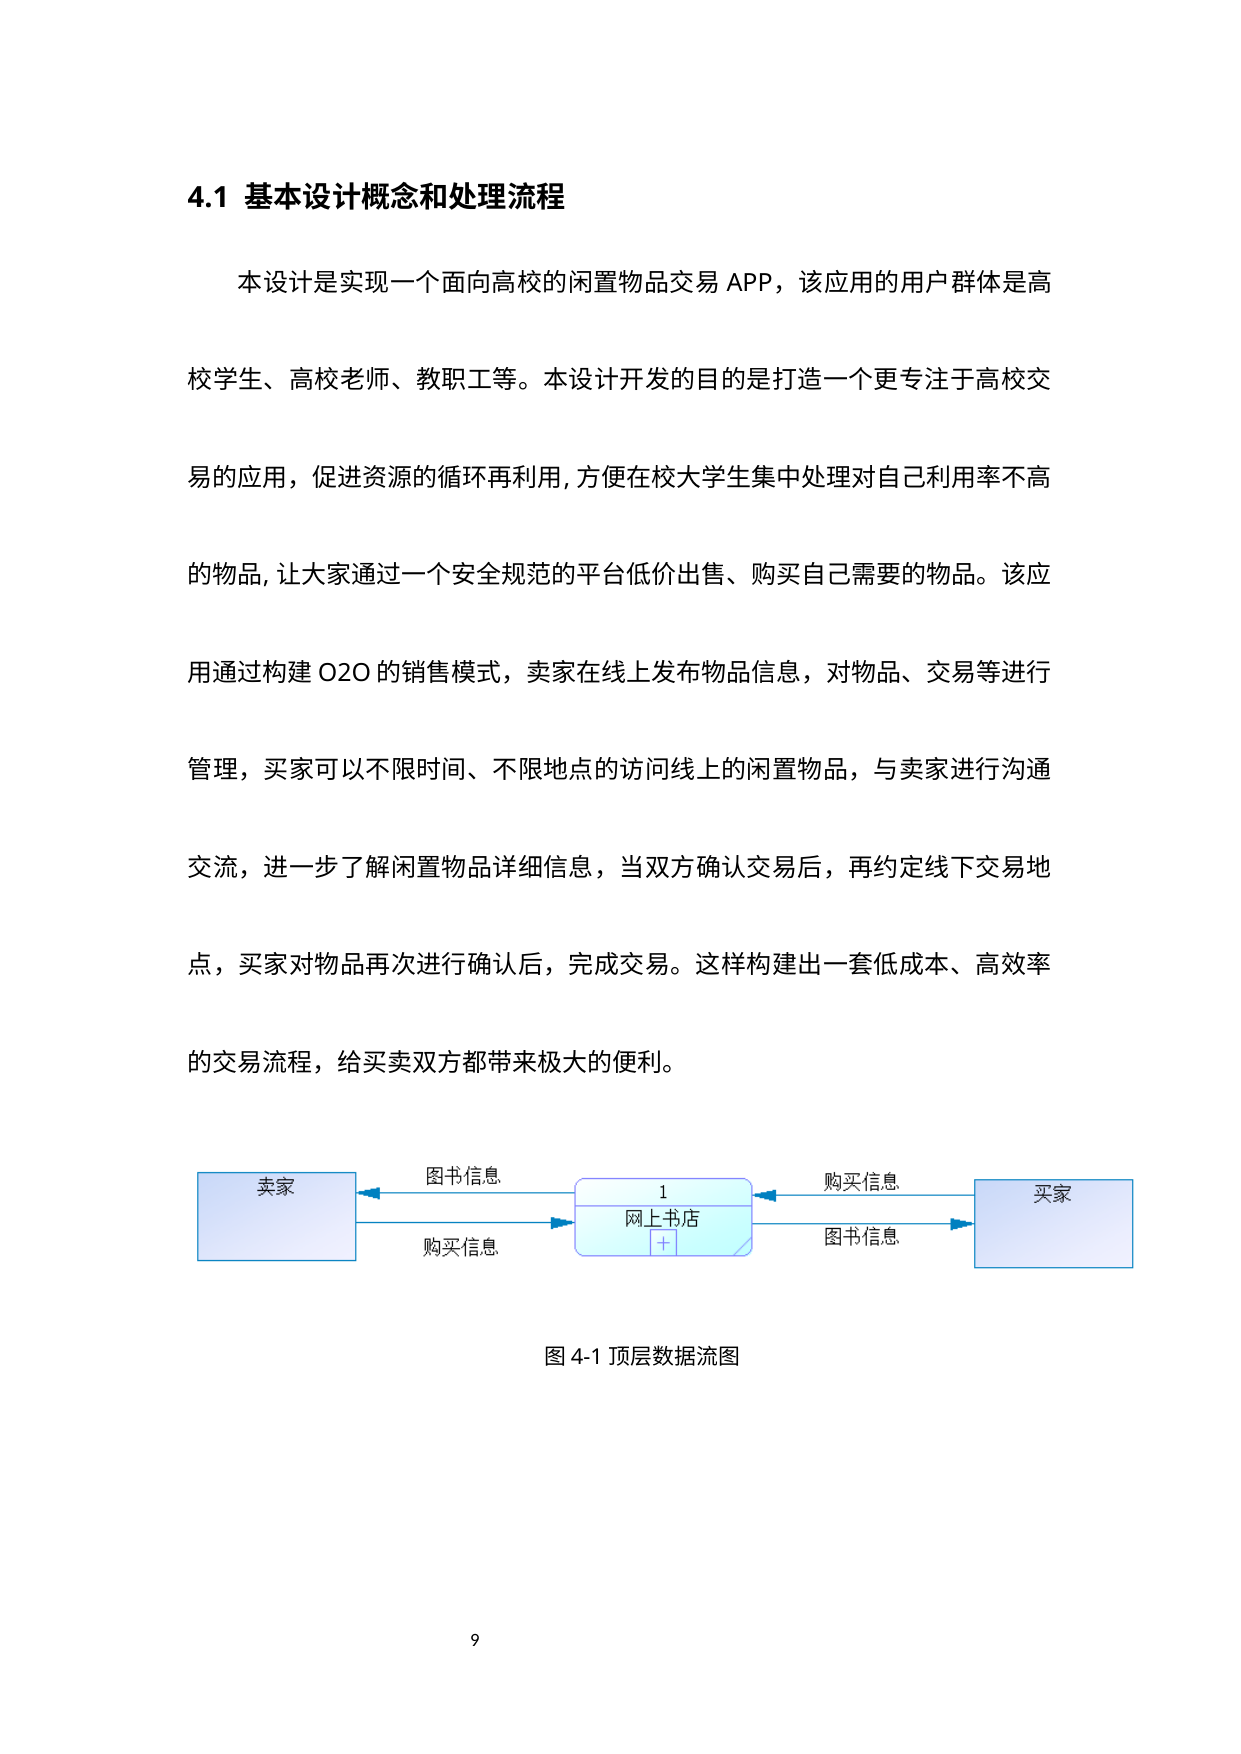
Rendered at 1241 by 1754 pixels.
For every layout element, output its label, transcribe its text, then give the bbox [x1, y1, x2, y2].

subtitle 4.1 基本设计概念和处理流程 [187, 162, 1053, 227]
text 本设计是实现一个面向高校的闲置物品交易APP，该应用的用户群体是高校学生、高校老师、教职工等。本设计开发的目的是打造一个更专注于高校交易的应用，促进资源的循环再利用, 方便在校大学生集中处理对自己利用率不高的物品, 让大家通过一个安全规范的平台低价出售、购买自己需要的物品。该应用通过构建O2O的销售模式，卖家在线上发布物品信息，对物品、交易等进行管理，买家可以不限时间、不限地点的访问线上的闲置物品，与卖家进行沟通交流，进一步了解闲置物品详细信息，当双方确认交易后，再约定线下交易地点，买家对物品再次进行确认后，完成交易。这样构建出一套低成本、高效率的交易流程，给买卖双方都带来极大的便利。 [187, 248, 1053, 1093]
picture [187, 1121, 1177, 1329]
text 图4-1 顶层数据流图 [187, 1339, 1053, 1371]
